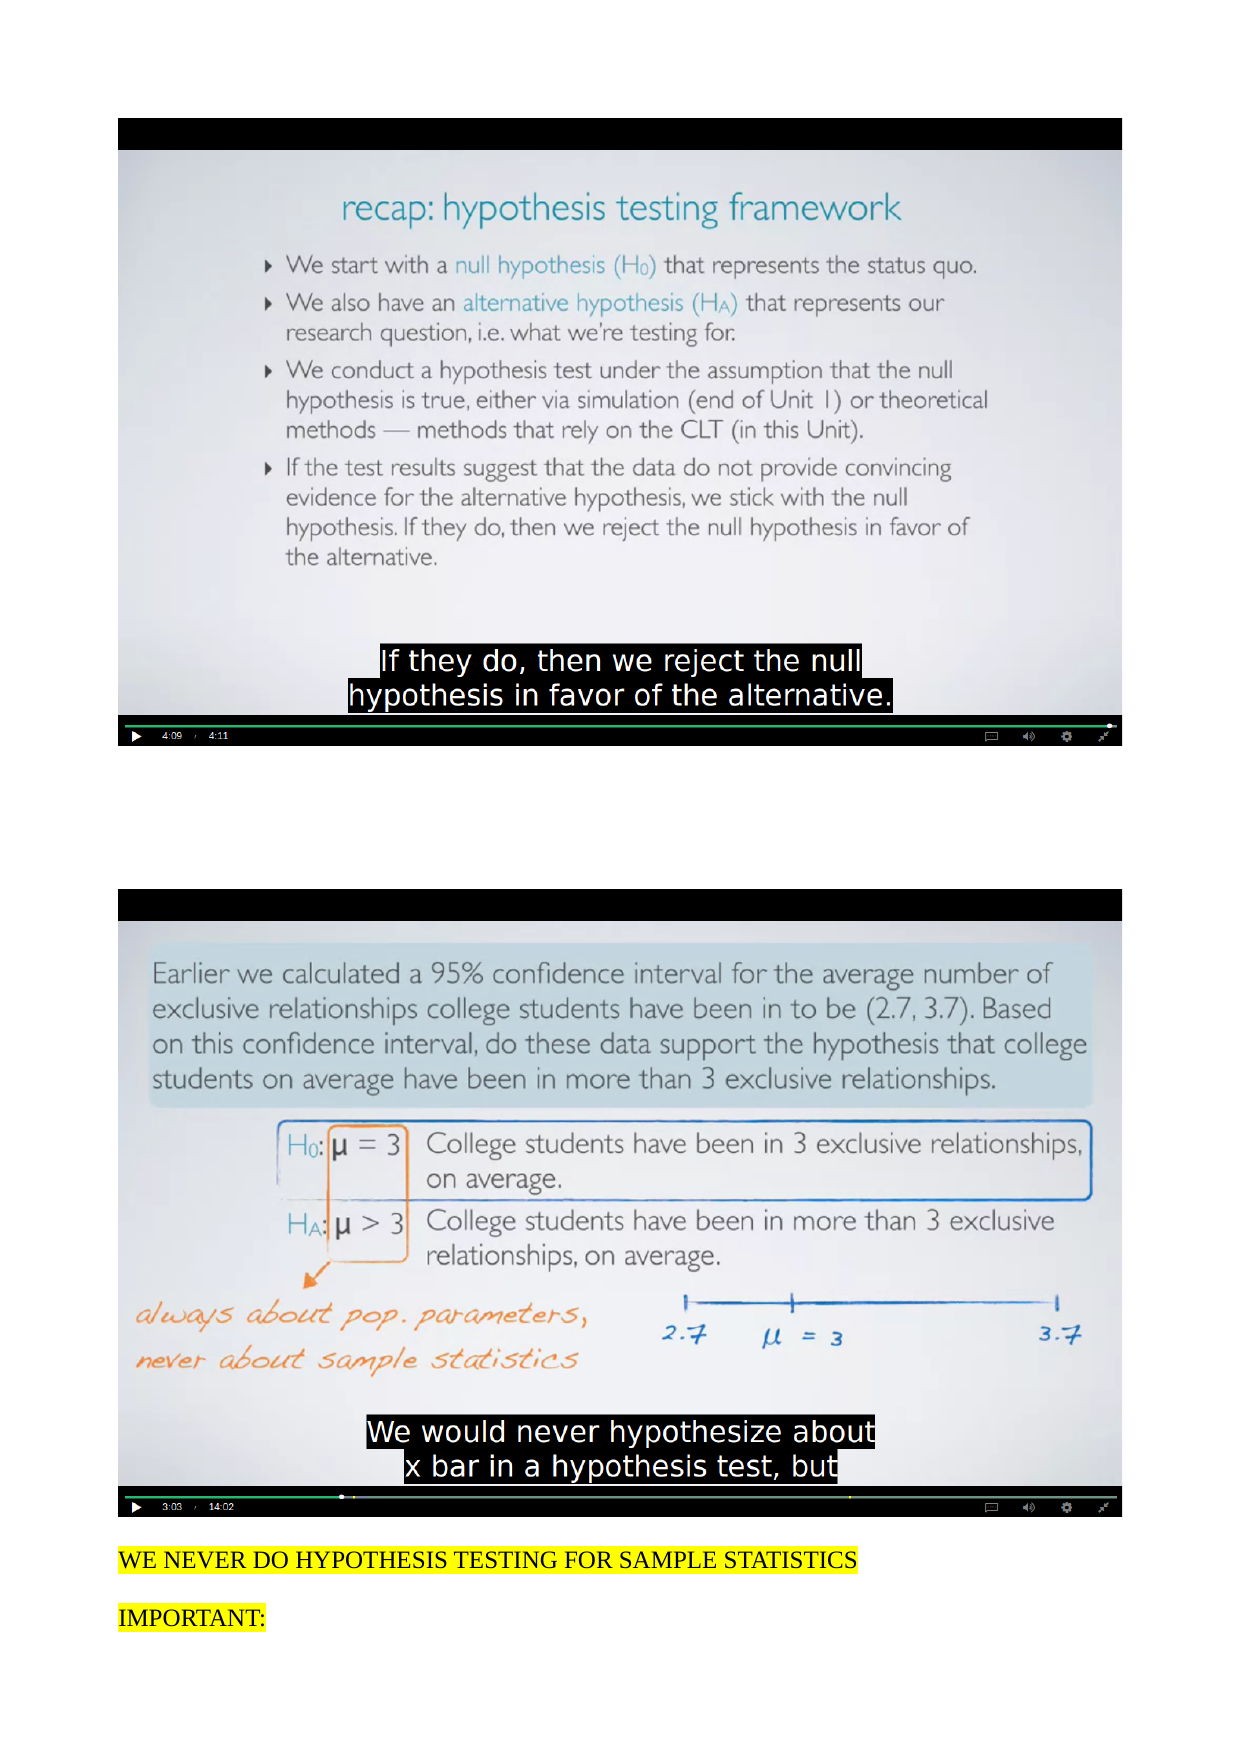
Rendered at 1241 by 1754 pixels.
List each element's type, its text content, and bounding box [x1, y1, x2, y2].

picture [118, 118, 1123, 746]
text IMPORTANT: [118, 1574, 1122, 1632]
text WE NEVER DO HYPOTHESIS TESTING FOR SAMPLE STATISTICS [118, 1517, 1122, 1574]
picture [118, 889, 1123, 1517]
